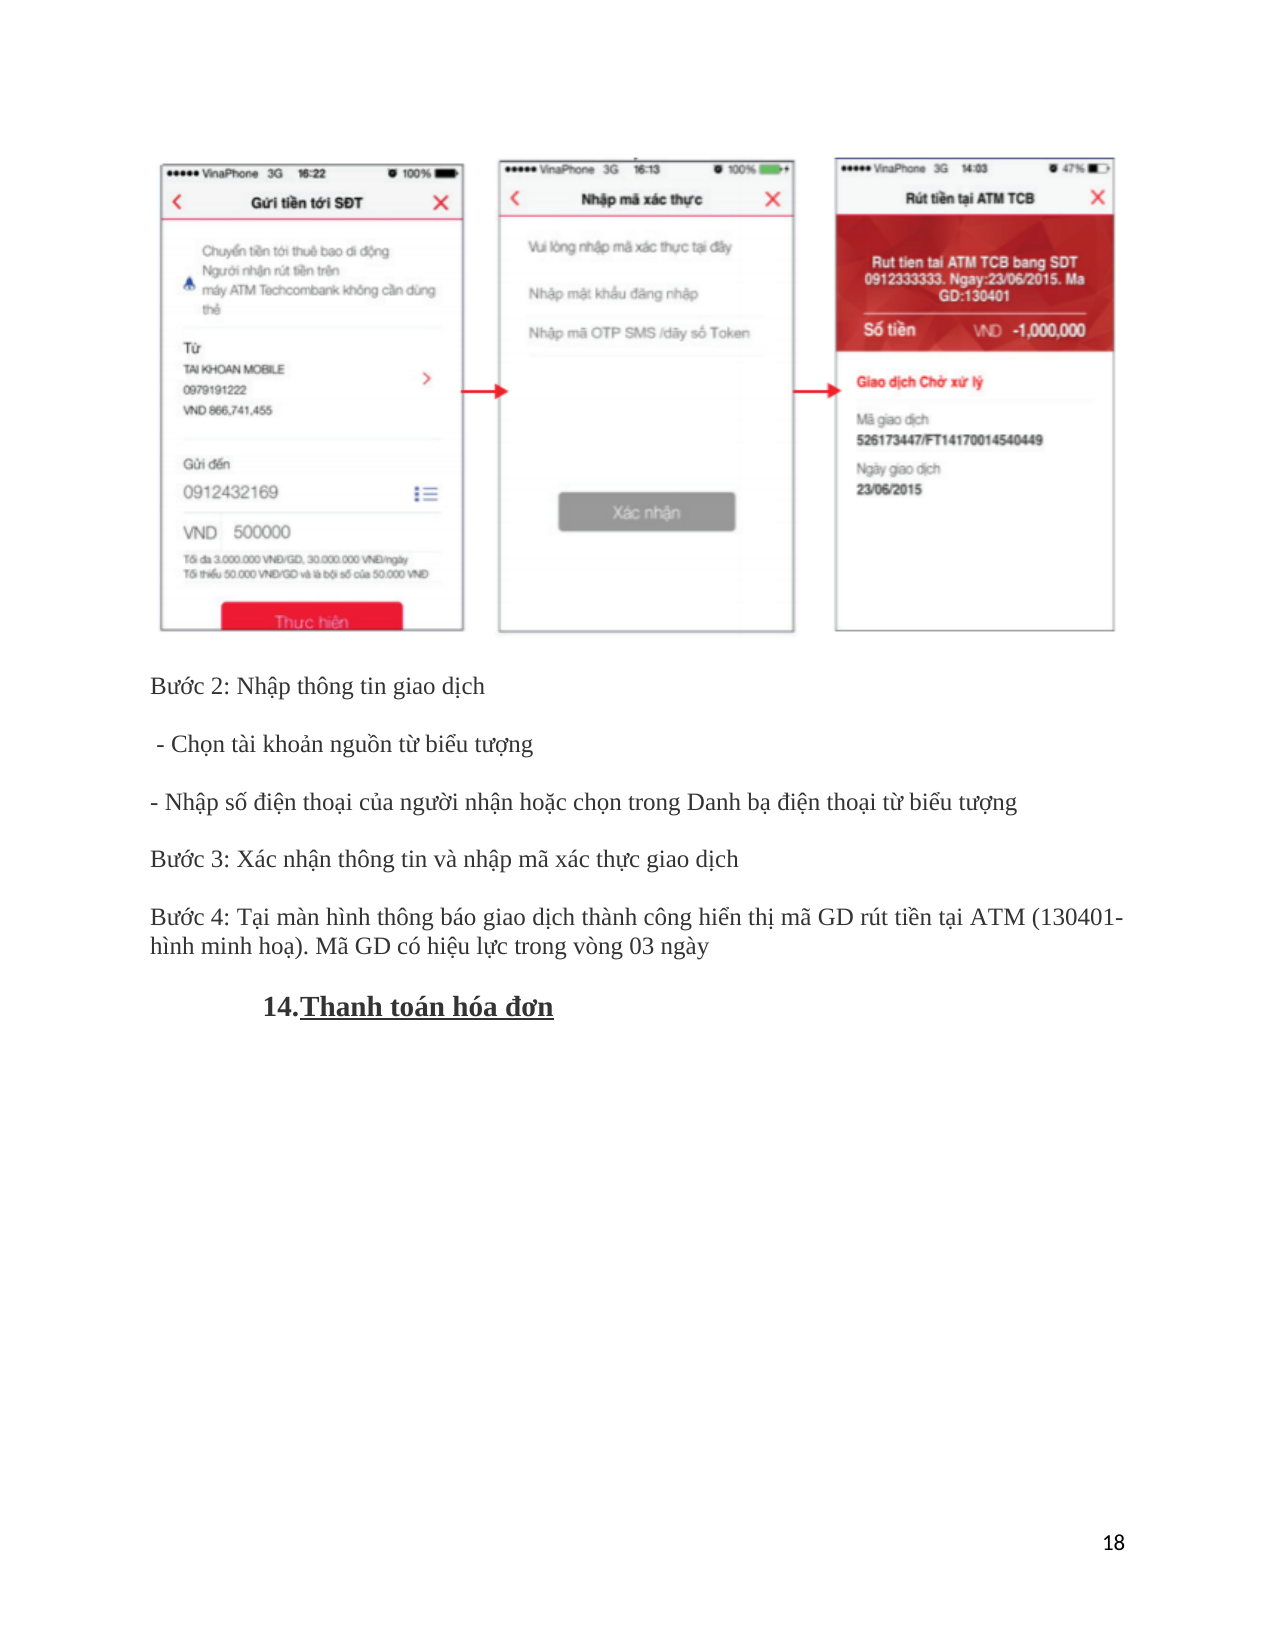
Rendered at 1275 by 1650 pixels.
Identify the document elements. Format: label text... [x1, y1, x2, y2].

picture [150, 150, 1125, 642]
text Bước 2: Nhập thông tin giao dịch [150, 671, 1125, 699]
text Bước 3: Xác nhận thông tin và nhập mã xác thực giao dịch [150, 844, 1125, 873]
list Thanh toán hóa đơn [262, 989, 1125, 1023]
text - Chọn tài khoản nguồn từ biểu tượng [150, 729, 1125, 757]
text Bước 4: Tại màn hình thông báo giao dịch thành công hiển thị mã GD rút tiền tại ATM (130401- hình minh hoạ). Mã GD có hiệu lực trong vòng 03 ngày [150, 902, 1125, 960]
text - Nhập số điện thoại của người nhận hoặc chọn trong Danh bạ điện thoại từ biểu tượng [150, 787, 1125, 815]
